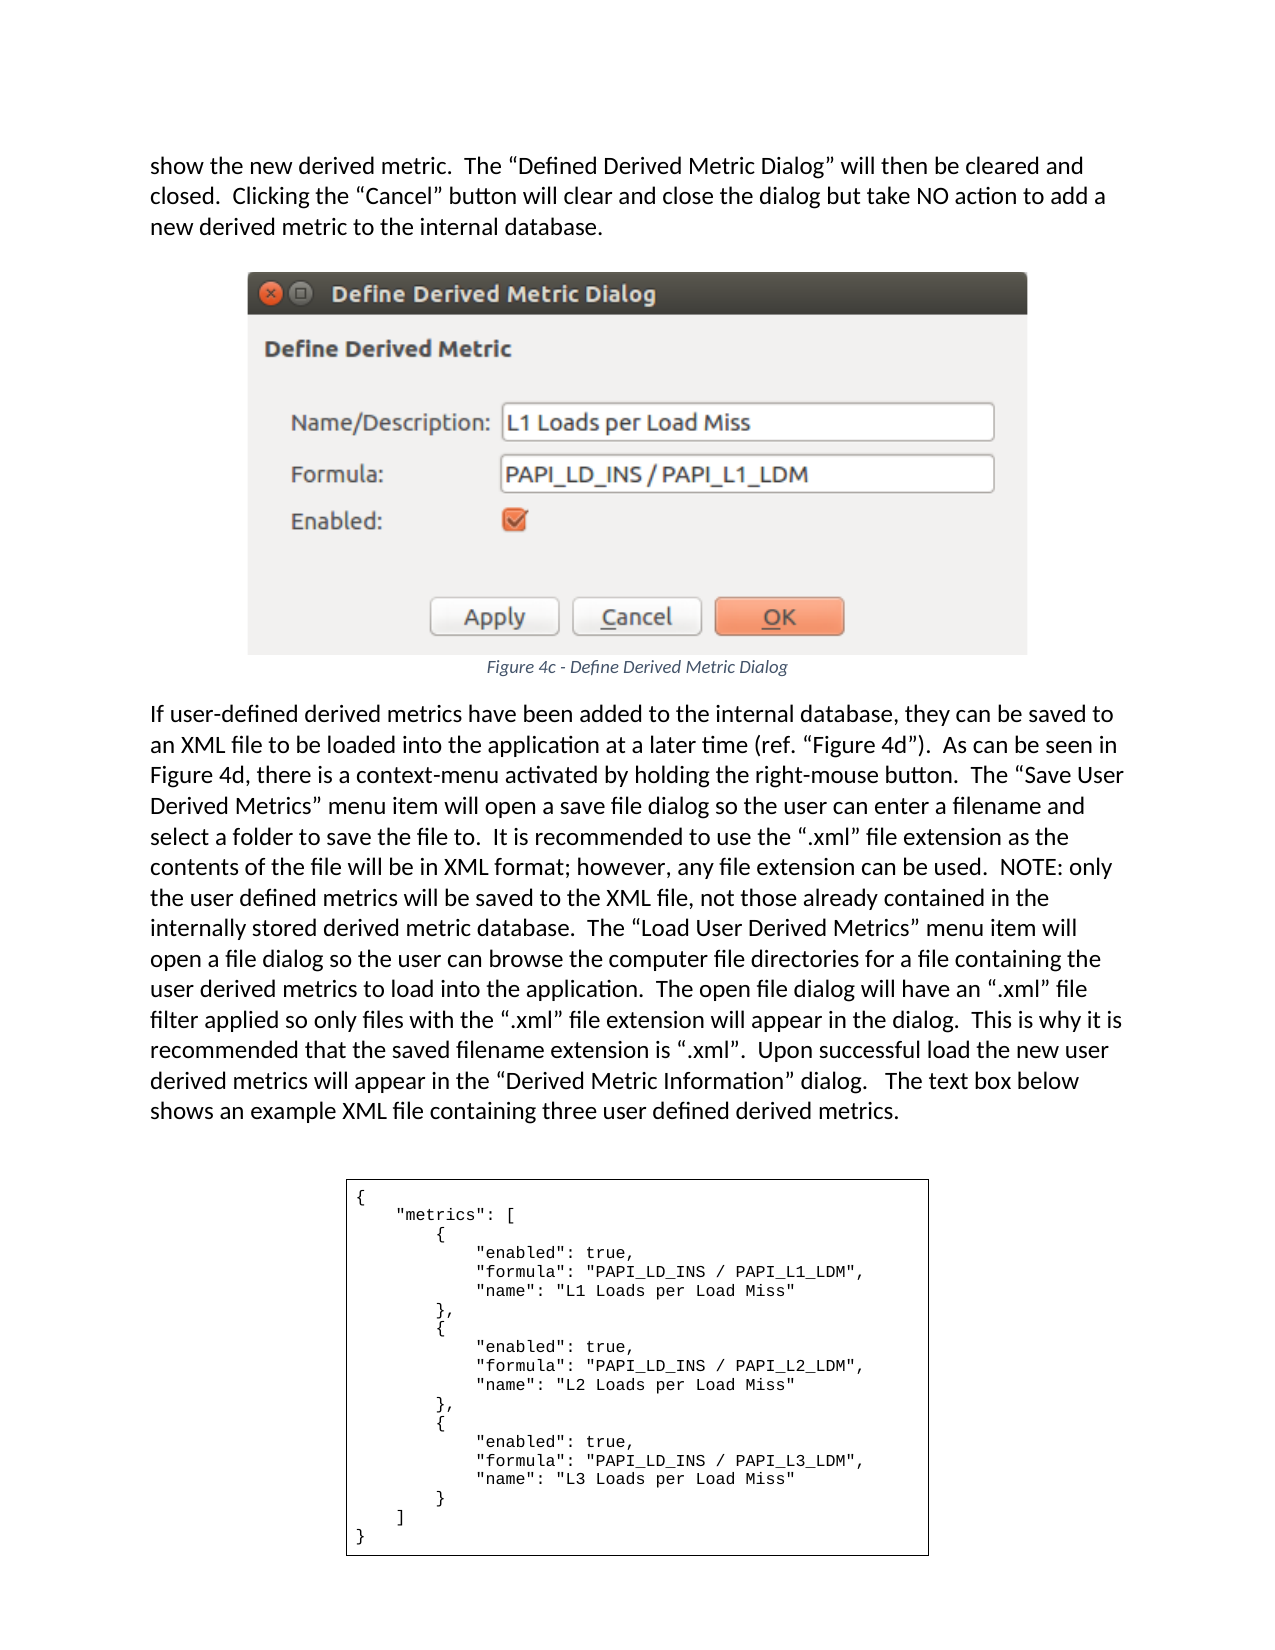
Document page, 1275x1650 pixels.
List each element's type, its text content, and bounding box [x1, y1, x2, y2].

text If user-defined derived metrics have been added to the internal database, they can be saved to an XML file to be loaded into the application at a later time (ref. “Figure 4d”). As can be seen in Figure 4d, there is a context-menu activated by holding the right-mouse button. The “Save User Derived Metrics” menu item will open a save file dialog so the user can enter a filename and select a folder to save the file to. It is recommended to use the “.xml” file extension as the contents of the file will be in XML format; however, any file extension can be used. NOTE: only the user defined metrics will be saved to the XML file, not those already contained in the internally stored derived metric database. The “Load User Derived Metrics” menu item will open a file dialog so the user can browse the computer file directories for a file containing the user derived metrics to load into the application. The open file dialog will have an “.xml” file filter applied so only files with the “.xml” file extension will appear in the dialog. This is why it is recommended that the saved filename extension is “.xml”. Upon successful load the new user derived metrics will appear in the “Derived Metric Information” dialog. The text box below shows an example XML file containing three user defined derived metrics. [150, 699, 1125, 1126]
picture [247, 272, 1028, 655]
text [150, 150, 1125, 242]
text Figure 4c - Define Derived Metric Dialog [150, 655, 1125, 678]
